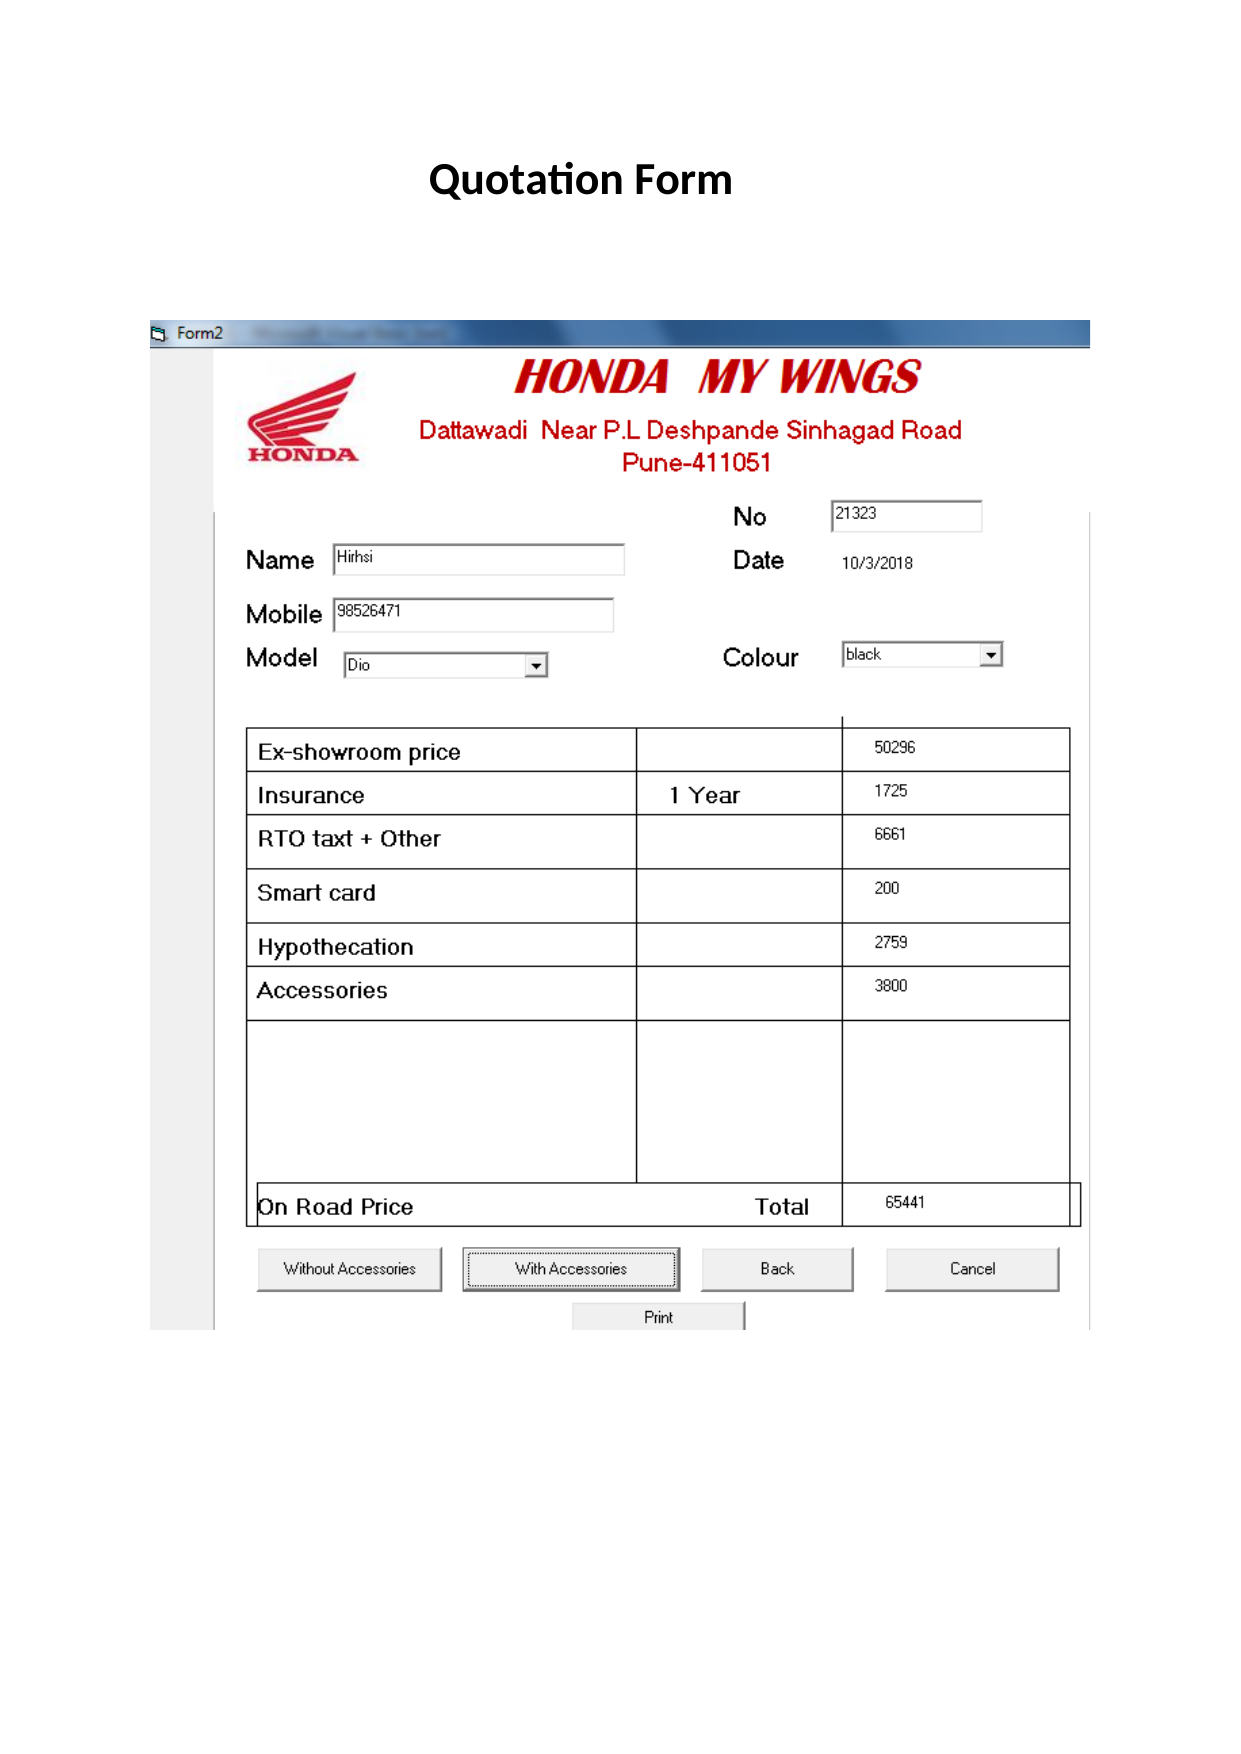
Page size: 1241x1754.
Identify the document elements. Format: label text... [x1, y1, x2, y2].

picture [150, 320, 1091, 1330]
text Quotation Form [150, 150, 1090, 206]
